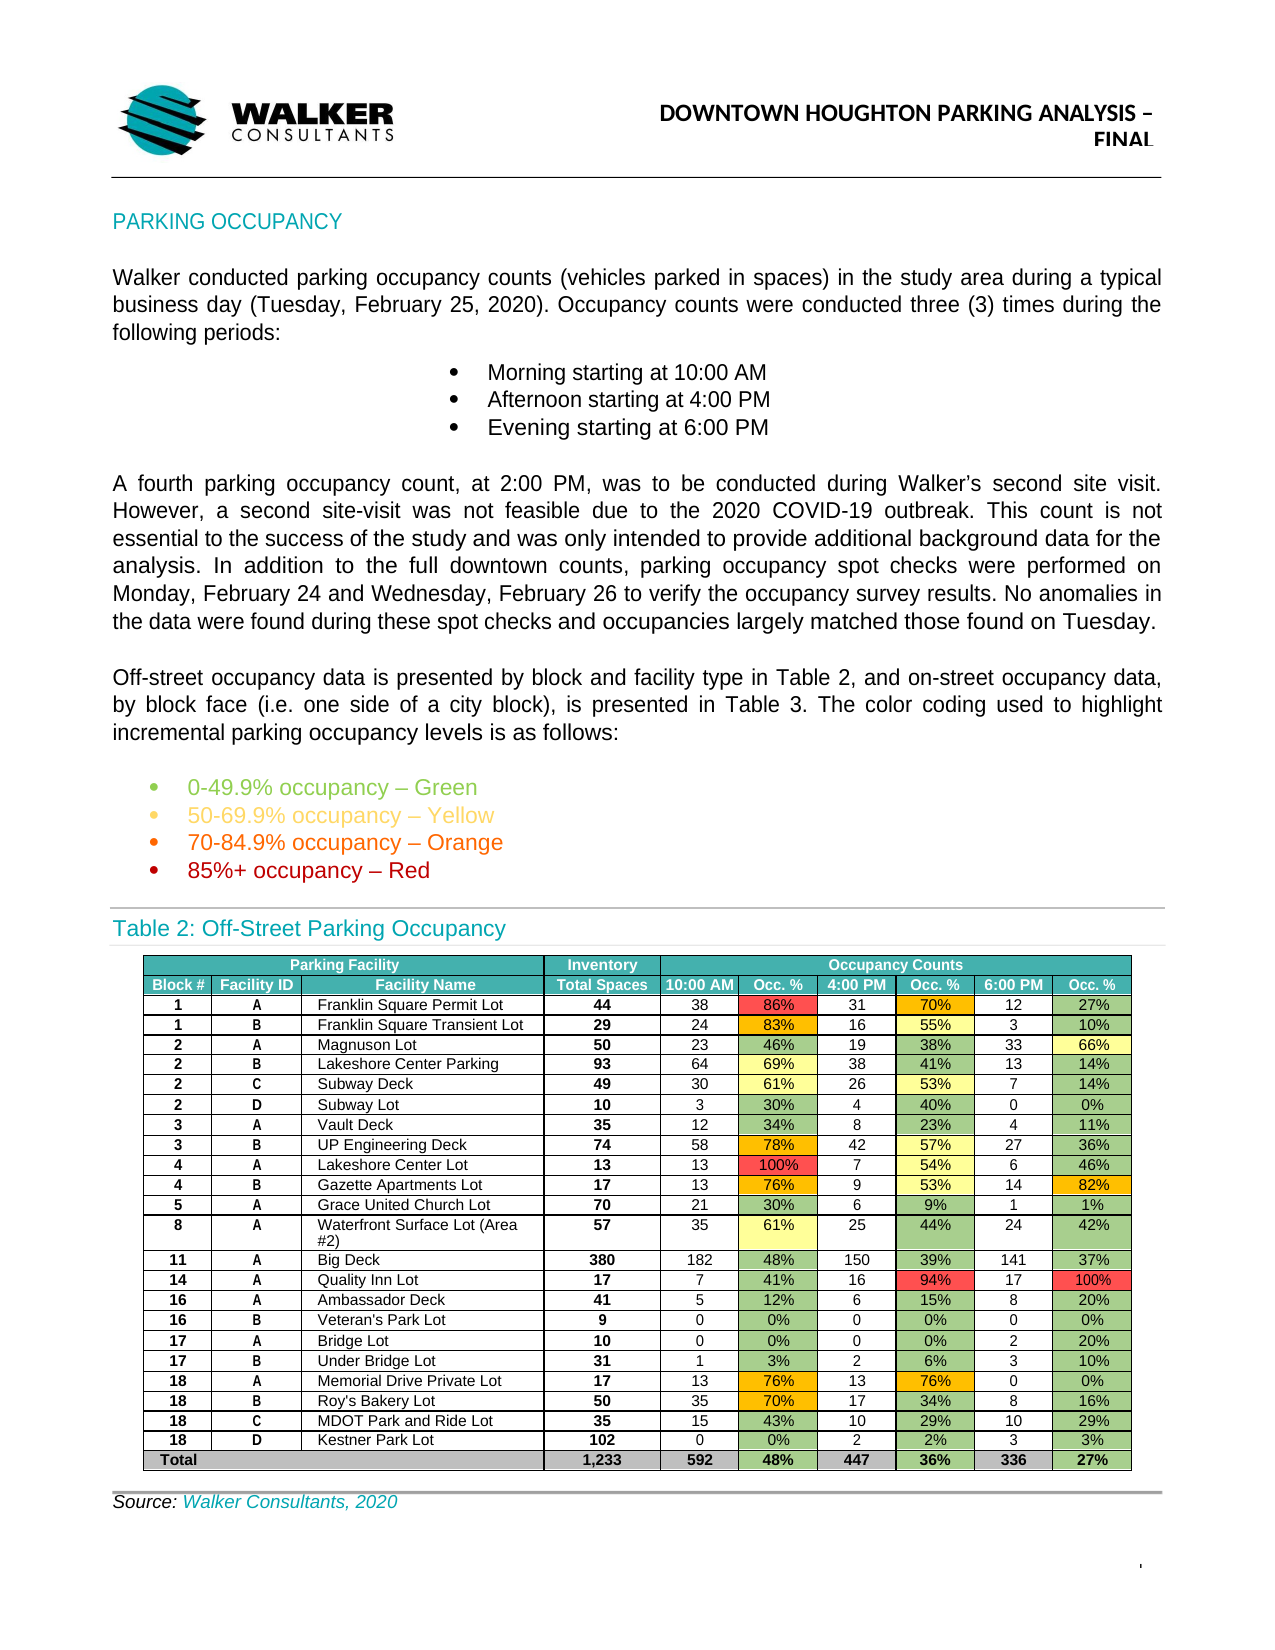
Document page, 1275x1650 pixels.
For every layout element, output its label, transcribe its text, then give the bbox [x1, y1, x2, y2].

table_cell 17 [144, 1351, 211, 1371]
table_cell 18 [144, 1372, 211, 1391]
table_cell 4:00 PM [818, 976, 895, 994]
list 0-49.9% occupancy – Green [150, 774, 1185, 801]
table_cell 1 [144, 1016, 211, 1034]
table_cell 9 [545, 1311, 660, 1330]
table_cell 16% [1053, 1392, 1131, 1410]
table_cell 36% [1053, 1136, 1131, 1155]
table_cell 29% [897, 1412, 974, 1430]
table_cell 10:00 AM [661, 976, 738, 994]
table_cell A [212, 1251, 301, 1269]
table_cell 78% [739, 1136, 817, 1155]
table_cell 0% [739, 1331, 817, 1350]
table_cell C [212, 1412, 301, 1430]
table_cell 35 [661, 1216, 738, 1249]
table_cell 1% [1053, 1196, 1131, 1214]
table_cell 7 [975, 1075, 1052, 1094]
table_cell 3 [975, 1432, 1052, 1449]
table_cell 38% [897, 1036, 974, 1054]
table_cell 18 [144, 1432, 211, 1449]
table_cell 12 [661, 1115, 738, 1134]
table_cell 10% [1053, 1016, 1131, 1034]
table_cell 17 [545, 1271, 660, 1290]
table_cell Subway Lot [302, 1095, 543, 1114]
table_cell 34% [739, 1115, 817, 1134]
table_cell 20% [1053, 1331, 1131, 1350]
table_cell 44 [545, 996, 660, 1014]
table_cell 0 [661, 1311, 738, 1330]
table_cell 19 [818, 1036, 895, 1054]
table_cell 9 [818, 1176, 895, 1194]
table_cell B [212, 1351, 301, 1371]
text A fourth parking occupancy count, at 2:00 PM, was to be conducted during Walker’s second site visit. However, a second site-visit was not feasible due to the 2020 COVID-19 outbreak. This count is not essential to the success of the study and was only intended to provide additional background data for the analysis. In addition to the full downtown counts, parking occupancy spot checks were performed on Monday, February 24 and Wednesday, February 26 to verify the occupancy survey results. No anomalies in the data were found during these spot checks and occupancies largely matched those found on Tuesday. [112, 469, 1162, 634]
table_cell 3% [739, 1351, 817, 1371]
table_cell 2 [144, 1036, 211, 1054]
table_cell 0% [897, 1311, 974, 1330]
table_cell Block # [144, 976, 211, 994]
table_cell 40% [897, 1095, 974, 1114]
table_cell 9% [897, 1196, 974, 1214]
table_header Inventory [545, 956, 660, 975]
table_cell 16 [144, 1311, 211, 1330]
table_cell Facility ID [212, 976, 301, 994]
table_cell 4 [975, 1115, 1052, 1134]
table_cell 141 [975, 1251, 1052, 1269]
table_cell A [212, 996, 301, 1014]
table_cell 2 [144, 1055, 211, 1074]
table_cell 41% [739, 1271, 817, 1290]
table_cell 70% [739, 1392, 817, 1410]
table_cell 39% [897, 1251, 974, 1269]
table_cell 42 [818, 1136, 895, 1155]
table_cell 66% [1053, 1036, 1131, 1054]
table_cell A [212, 1271, 301, 1290]
table_cell A [212, 1331, 301, 1350]
list 70-84.9% occupancy – Orange [150, 829, 1185, 856]
list 85%+ occupancy – Red [150, 857, 1185, 883]
table_cell Total Spaces [545, 976, 660, 994]
table_cell 27% [1053, 996, 1131, 1014]
table_cell 18 [144, 1392, 211, 1410]
table_cell 13 [661, 1156, 738, 1175]
table_cell 57% [897, 1136, 974, 1155]
table_cell UP Engineering Deck [302, 1136, 543, 1155]
table_cell 74 [545, 1136, 660, 1155]
table_cell A [212, 1372, 301, 1391]
table_cell 27 [975, 1136, 1052, 1155]
table_cell D [212, 1432, 301, 1449]
table_cell 4 [144, 1156, 211, 1175]
table_cell 380 [545, 1251, 660, 1269]
table_cell 0% [1053, 1372, 1131, 1391]
table_cell 25 [818, 1216, 895, 1249]
table_cell B [212, 1311, 301, 1330]
table_cell 53% [897, 1176, 974, 1194]
table_cell 23% [897, 1115, 974, 1134]
text Walker conducted parking occupancy counts (vehicles parked in spaces) in the study area during a typical business day (Tuesday, February 25, 2020). Occupancy counts were conducted three (3) times during the following periods: [112, 263, 1162, 345]
table_cell 6 [818, 1196, 895, 1214]
table_cell 13 [661, 1372, 738, 1391]
table_cell 35 [545, 1412, 660, 1430]
table_cell Lakeshore Center Lot [302, 1156, 543, 1175]
table_cell 26 [818, 1075, 895, 1094]
table_header Occupancy Counts [661, 956, 1131, 975]
table_cell 58 [661, 1136, 738, 1155]
table_header Parking Facility [144, 956, 543, 975]
table_cell 50 [545, 1036, 660, 1054]
table_cell 69% [739, 1055, 817, 1074]
table_cell Subway Deck [302, 1075, 543, 1094]
table_cell 29% [1053, 1412, 1131, 1430]
picture [116, 82, 397, 163]
table_cell 86% [739, 996, 817, 1014]
table_cell Kestner Park Lot [302, 1432, 543, 1449]
table_cell 2 [975, 1331, 1052, 1350]
table_cell 57 [545, 1216, 660, 1249]
table_cell 4 [818, 1095, 895, 1114]
table_cell 35 [545, 1115, 660, 1134]
table_cell 46% [739, 1036, 817, 1054]
table_cell 0 [818, 1331, 895, 1350]
table_cell 50 [545, 1392, 660, 1410]
table_cell Memorial Drive Private Lot [302, 1372, 543, 1391]
table_cell A [212, 1196, 301, 1214]
table_cell 14% [1053, 1055, 1131, 1074]
table_cell 14 [975, 1176, 1052, 1194]
table_cell 31 [545, 1351, 660, 1371]
table_cell 447 [818, 1451, 895, 1469]
table_cell 2% [897, 1432, 974, 1449]
table_cell 46% [1053, 1156, 1131, 1175]
table_cell 0 [818, 1311, 895, 1330]
table_cell Bridge Lot [302, 1331, 543, 1350]
table_cell 70 [545, 1196, 660, 1214]
table_cell 24 [975, 1216, 1052, 1249]
table_cell 2 [144, 1095, 211, 1114]
table_cell 102 [545, 1432, 660, 1449]
table_cell Occ. % [897, 976, 974, 994]
table_cell Roy's Bakery Lot [302, 1392, 543, 1410]
table_cell Big Deck [302, 1251, 543, 1269]
table_cell 0 [975, 1372, 1052, 1391]
table_cell Under Bridge Lot [302, 1351, 543, 1371]
table_cell 11 [144, 1251, 211, 1269]
table_cell 10% [1053, 1351, 1131, 1371]
text Off-street occupancy data is presented by block and facility type in Table 2, and on-street occupancy data, by block face (i.e. one side of a city block), is presented in Table 3. The color coding used to highlight incremental parking occupancy levels is as follows: [112, 664, 1162, 745]
table_cell 5 [144, 1196, 211, 1214]
table_cell Facility Name [302, 976, 543, 994]
table_cell A [212, 1216, 301, 1249]
table_cell 30% [739, 1095, 817, 1114]
table_cell 76% [897, 1372, 974, 1391]
table_cell 49 [545, 1075, 660, 1094]
table_cell 100% [1053, 1271, 1131, 1290]
table_cell 17 [144, 1331, 211, 1350]
table_cell 11% [1053, 1115, 1131, 1134]
table_cell 61% [739, 1075, 817, 1094]
table_cell 0 [661, 1432, 738, 1449]
table_cell 150 [818, 1251, 895, 1269]
table_cell Franklin Square Transient Lot [302, 1016, 543, 1034]
table_cell 17 [975, 1271, 1052, 1290]
table_cell 0% [739, 1311, 817, 1330]
table_cell B [212, 1055, 301, 1074]
table_cell 20% [1053, 1291, 1131, 1310]
table_cell 94% [897, 1271, 974, 1290]
table_cell 4 [144, 1176, 211, 1194]
table_cell 6 [818, 1291, 895, 1310]
table_cell 70% [897, 996, 974, 1014]
table_cell 35 [661, 1392, 738, 1410]
table_cell 100% [739, 1156, 817, 1175]
table_cell 24 [661, 1016, 738, 1034]
table_cell 41 [545, 1291, 660, 1310]
table_cell 76% [739, 1372, 817, 1391]
list Morning starting at 10:00 AM [450, 359, 1185, 385]
table_cell 30% [739, 1196, 817, 1214]
table_cell 0% [1053, 1095, 1131, 1114]
table_cell 53% [897, 1075, 974, 1094]
table_cell Gazette Apartments Lot [302, 1176, 543, 1194]
table_cell 76% [739, 1176, 817, 1194]
table_cell A [212, 1156, 301, 1175]
table_cell 10 [545, 1331, 660, 1350]
table_cell 10 [818, 1412, 895, 1430]
list Afternoon starting at 4:00 PM [450, 386, 1185, 413]
table_cell 41% [897, 1055, 974, 1074]
table_cell Grace United Church Lot [302, 1196, 543, 1214]
table_cell 7 [818, 1156, 895, 1175]
table_cell C [212, 1075, 301, 1094]
table_cell 55% [897, 1016, 974, 1034]
table_cell 13 [818, 1372, 895, 1391]
table_cell 31 [818, 996, 895, 1014]
table_cell 336 [975, 1451, 1052, 1469]
table_cell 6% [897, 1351, 974, 1371]
table_cell Occ. % [739, 976, 817, 994]
table_cell 15% [897, 1291, 974, 1310]
table_cell Magnuson Lot [302, 1036, 543, 1054]
table_cell B [212, 1176, 301, 1194]
table_cell A [212, 1291, 301, 1310]
table_cell 6 [975, 1156, 1052, 1175]
table_cell 23 [661, 1036, 738, 1054]
table_cell 2 [144, 1075, 211, 1094]
table_cell 34% [897, 1392, 974, 1410]
table_cell 0% [739, 1432, 817, 1449]
text Table 2: Off-Street Parking Occupancy [112, 915, 1185, 941]
table_cell 8 [144, 1216, 211, 1249]
table_cell 83% [739, 1016, 817, 1034]
text Source: Walker Consultants, 2020 [112, 1491, 1185, 1513]
table_cell 3 [975, 1351, 1052, 1371]
table_cell 93 [545, 1055, 660, 1074]
table_cell A [212, 1115, 301, 1134]
table_cell 36% [897, 1451, 974, 1469]
table_cell Quality Inn Lot [302, 1271, 543, 1290]
table_cell 61% [739, 1216, 817, 1249]
table_cell 43% [739, 1412, 817, 1430]
table_cell 12% [739, 1291, 817, 1310]
table_cell 38 [818, 1055, 895, 1074]
table_cell A [212, 1036, 301, 1054]
table_cell 48% [739, 1451, 817, 1469]
table_cell 3 [144, 1136, 211, 1155]
table_cell Franklin Square Permit Lot [302, 996, 543, 1014]
list 50-69.9% occupancy – Yellow [150, 802, 1185, 828]
table_cell D [212, 1095, 301, 1114]
table_cell 17 [818, 1392, 895, 1410]
table_cell 3% [1053, 1432, 1131, 1449]
table_cell MDOT Park and Ride Lot [302, 1412, 543, 1430]
table_cell 14% [1053, 1075, 1131, 1094]
table_cell 12 [975, 996, 1052, 1014]
table_cell 0 [975, 1095, 1052, 1114]
table_cell Occ. % [1053, 976, 1131, 994]
table_cell 33 [975, 1036, 1052, 1054]
table_cell 0 [661, 1331, 738, 1350]
table_cell 42% [1053, 1216, 1131, 1249]
table_cell 18 [144, 1412, 211, 1430]
table_cell 13 [975, 1055, 1052, 1074]
table_cell 8 [975, 1291, 1052, 1310]
table_cell 10 [545, 1095, 660, 1114]
table_cell 14 [144, 1271, 211, 1290]
table_cell Ambassador Deck [302, 1291, 543, 1310]
table_cell 21 [661, 1196, 738, 1214]
table_cell 29 [545, 1016, 660, 1034]
table_cell Lakeshore Center Parking [302, 1055, 543, 1074]
table_cell 44% [897, 1216, 974, 1249]
table_cell 5 [661, 1291, 738, 1310]
table_cell Waterfront Surface Lot (Area #2) [302, 1216, 543, 1249]
list Evening starting at 6:00 PM [450, 414, 1185, 440]
table_cell 0% [897, 1331, 974, 1350]
table_cell 3 [661, 1095, 738, 1114]
table_cell 1 [661, 1351, 738, 1371]
table_cell 7 [661, 1271, 738, 1290]
table_cell 1,233 [545, 1451, 660, 1469]
table_cell 182 [661, 1251, 738, 1269]
table_cell 27% [1053, 1451, 1131, 1469]
table_cell Total [144, 1451, 543, 1469]
table_cell 17 [545, 1372, 660, 1391]
table_cell 1 [975, 1196, 1052, 1214]
table_cell Veteran's Park Lot [302, 1311, 543, 1330]
table_cell 3 [144, 1115, 211, 1134]
table_cell 15 [661, 1412, 738, 1430]
table_cell 8 [818, 1115, 895, 1134]
table_cell 13 [661, 1176, 738, 1194]
table_cell 8 [975, 1392, 1052, 1410]
table_cell 16 [144, 1291, 211, 1310]
table_cell 592 [661, 1451, 738, 1469]
table_cell 48% [739, 1251, 817, 1269]
table_cell 37% [1053, 1251, 1131, 1269]
table_cell B [212, 1136, 301, 1155]
table_cell 30 [661, 1075, 738, 1094]
table_cell 0 [975, 1311, 1052, 1330]
table_cell 2 [818, 1432, 895, 1449]
table_cell Vault Deck [302, 1115, 543, 1134]
table_cell 3 [975, 1016, 1052, 1034]
table_cell 64 [661, 1055, 738, 1074]
table_cell 82% [1053, 1176, 1131, 1194]
table_cell 2 [818, 1351, 895, 1371]
table_cell 6:00 PM [975, 976, 1052, 994]
table_cell 54% [897, 1156, 974, 1175]
table_cell 16 [818, 1271, 895, 1290]
table_cell B [212, 1016, 301, 1034]
table_cell 10 [975, 1412, 1052, 1430]
table_cell 38 [661, 996, 738, 1014]
table_cell 17 [545, 1176, 660, 1194]
table_cell 1 [144, 996, 211, 1014]
table_cell B [212, 1392, 301, 1410]
text PARKING OCCUPANCY [112, 208, 1185, 234]
table_cell 0% [1053, 1311, 1131, 1330]
table_cell 13 [545, 1156, 660, 1175]
table_cell 16 [818, 1016, 895, 1034]
